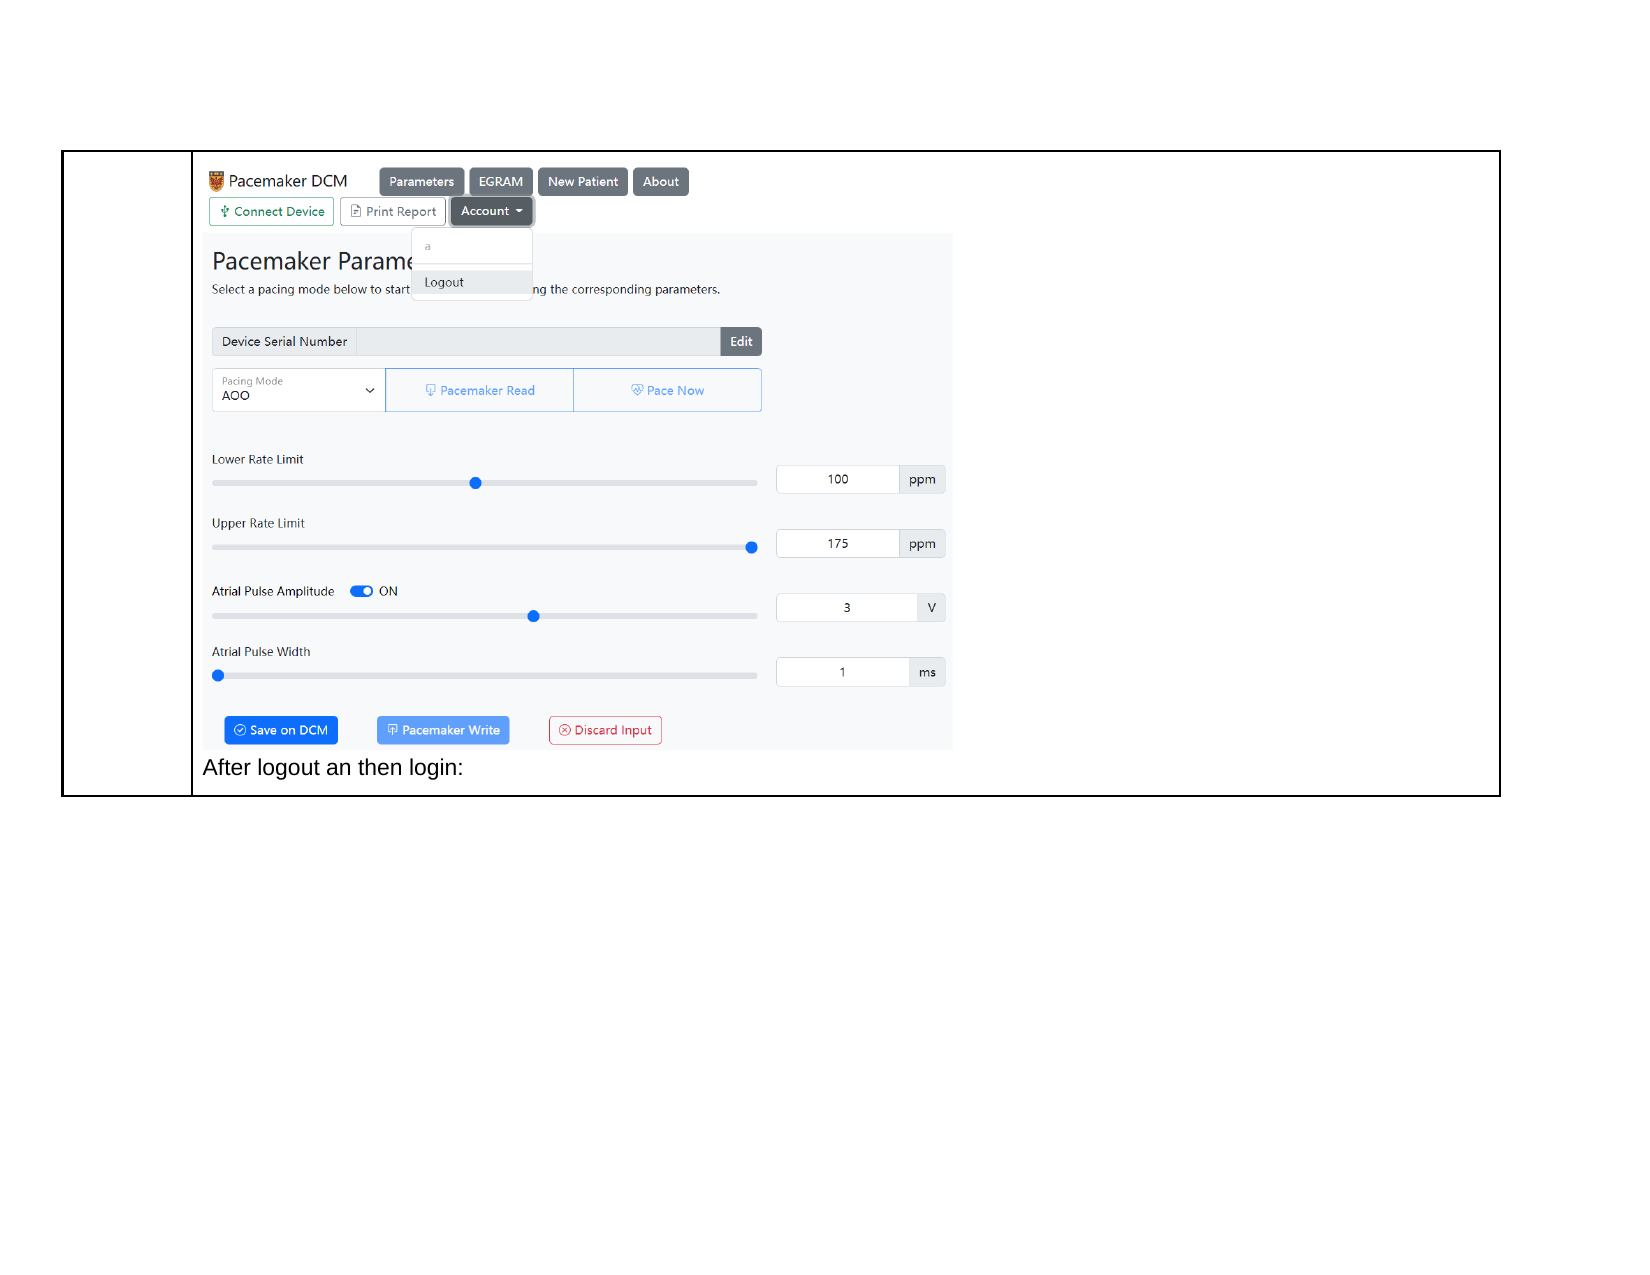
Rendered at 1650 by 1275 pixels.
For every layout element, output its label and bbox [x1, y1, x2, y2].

table_cell [193, 152, 1499, 794]
picture [202, 162, 953, 750]
